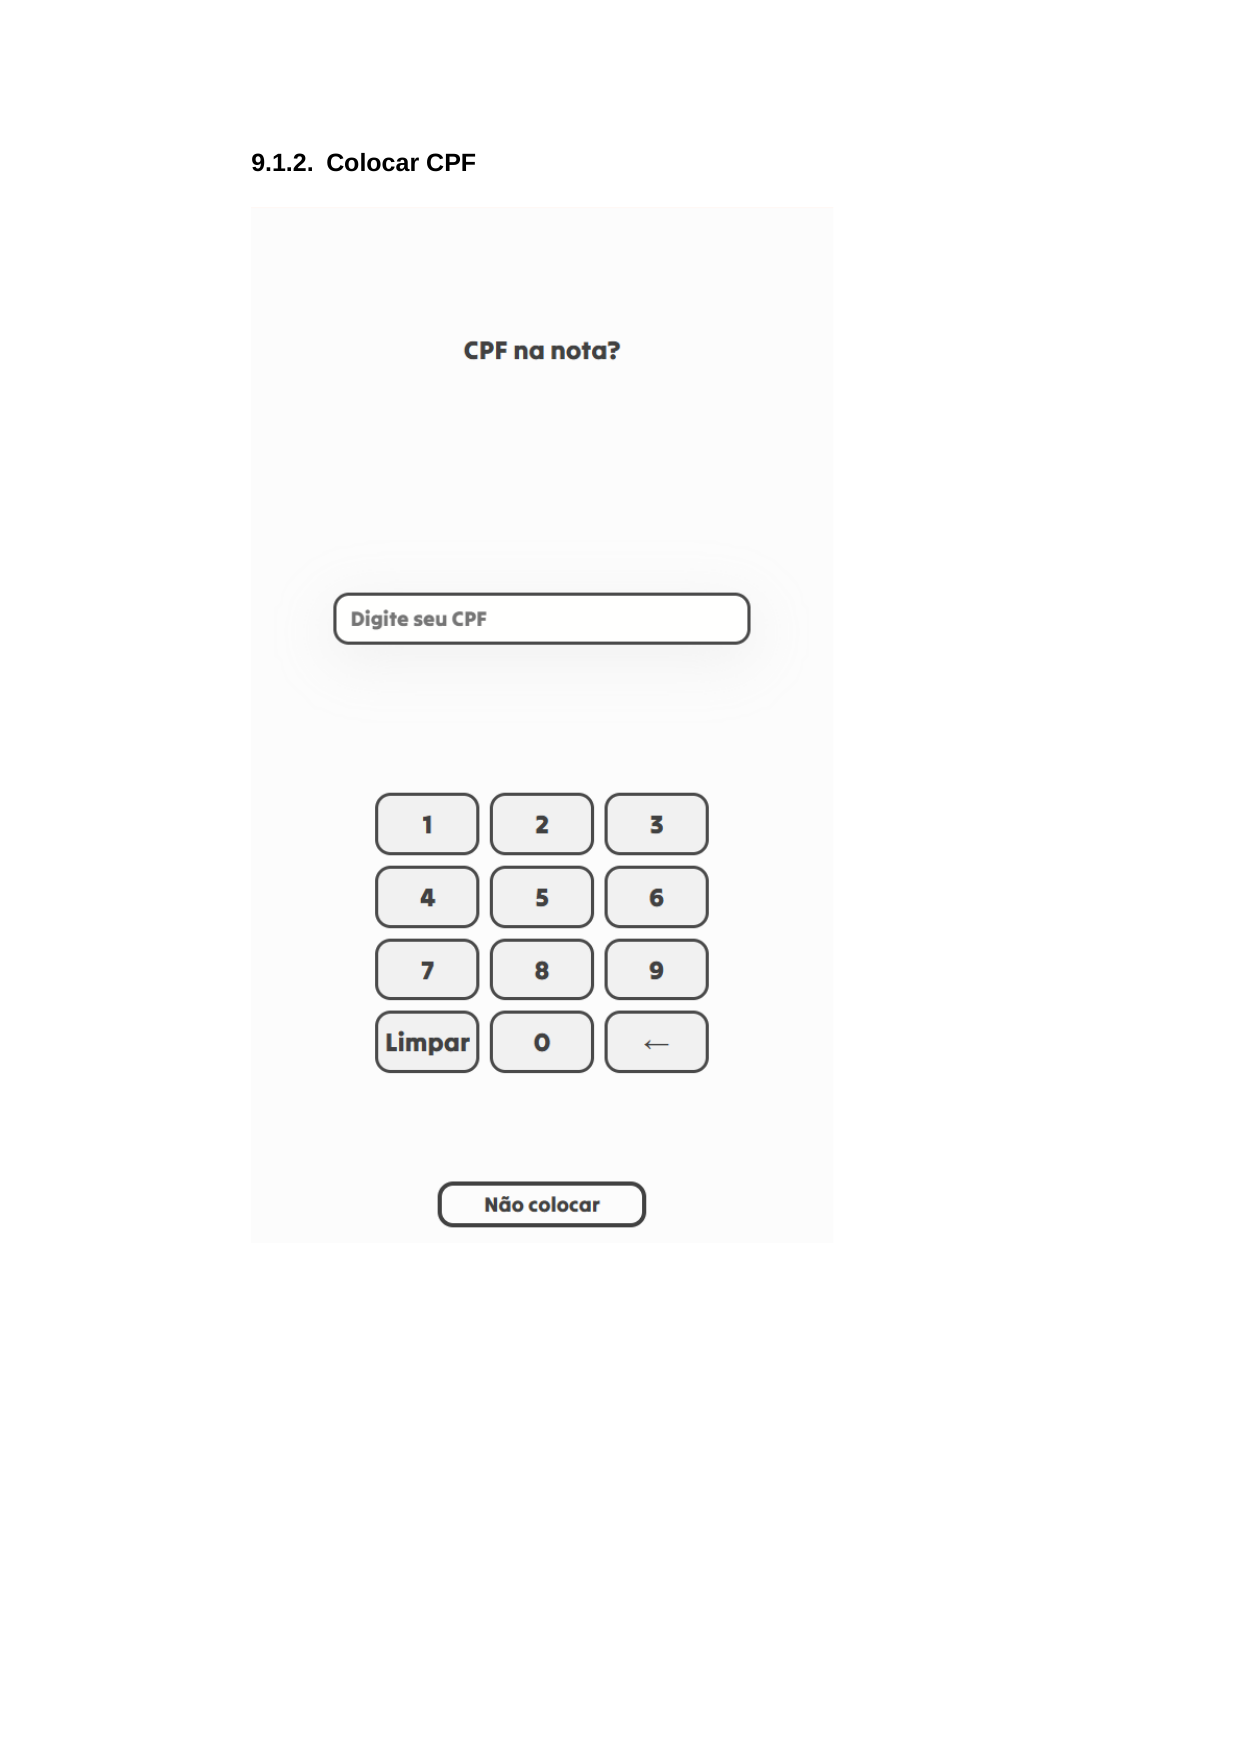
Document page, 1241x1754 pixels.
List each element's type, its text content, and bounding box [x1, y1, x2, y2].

subtitle Colocar CPF [251, 148, 1063, 176]
picture [251, 207, 834, 1243]
